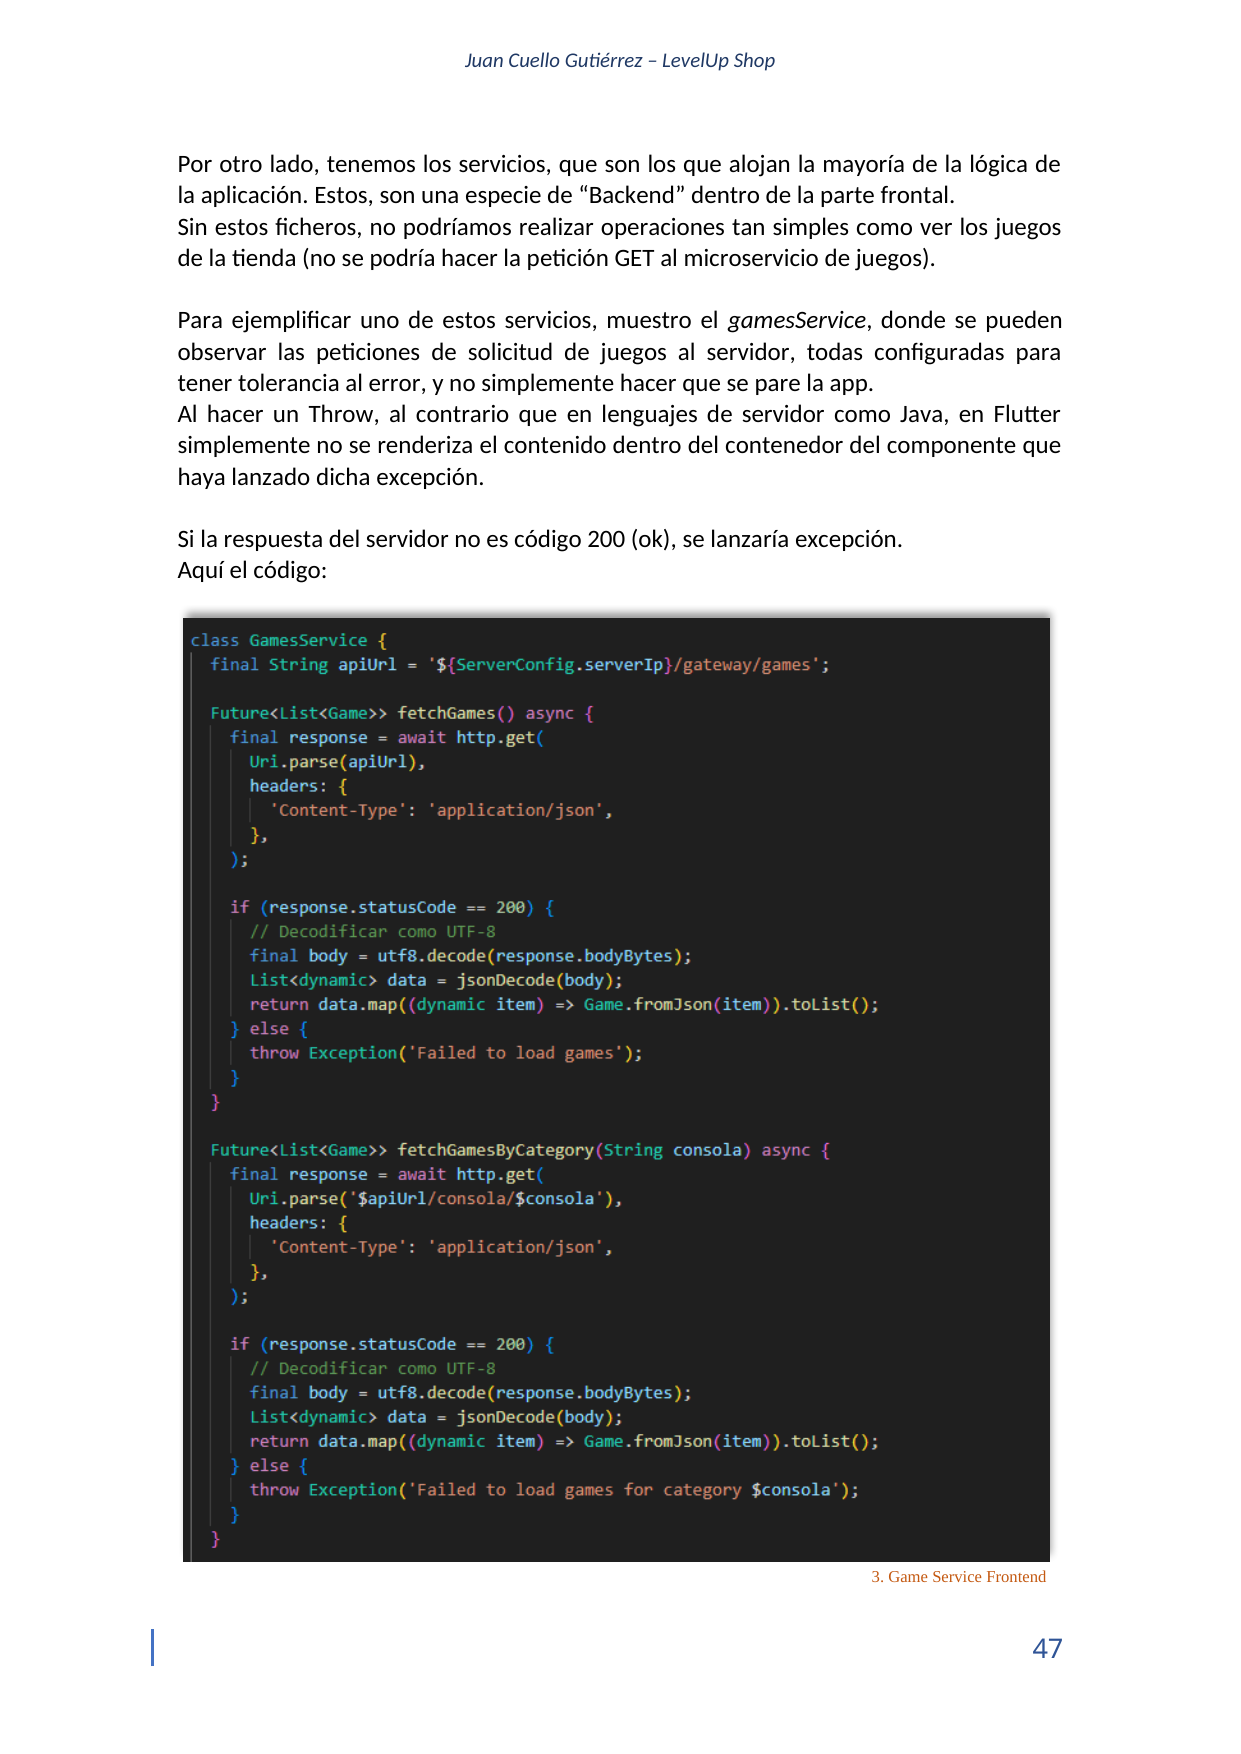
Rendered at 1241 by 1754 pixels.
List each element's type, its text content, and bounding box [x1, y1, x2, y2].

text Aquí el código: [177, 554, 1063, 585]
text Para ejemplificar uno de estos servicios, muestro el gamesService, donde se pueden observar las peticiones de solicitud de juegos al servidor, todas configuradas para tener tolerancia al error, y no simplemente hacer que se pare la app. [177, 304, 1063, 398]
text Sin estos ficheros, no podríamos realizar operaciones tan simples como ver los juegos de la tienda (no se podría hacer la petición GET al microservicio de juegos). [177, 210, 1063, 273]
picture [183, 618, 1050, 1562]
text Si la respuesta del servidor no es código 200 (ok), se lanzaría excepción. [177, 523, 1063, 554]
text Por otro lado, tenemos los servicios, que son los que alojan la mayoría de la lógica de la aplicación. Estos, son una especie de “Backend” dentro de la parte frontal. [177, 148, 1063, 210]
text Al hacer un Throw, al contrario que en lenguajes de servidor como Java, en Flutter simplemente no se renderiza el contenido dentro del contenedor del componente que haya lanzado dicha excepción. [177, 398, 1063, 491]
